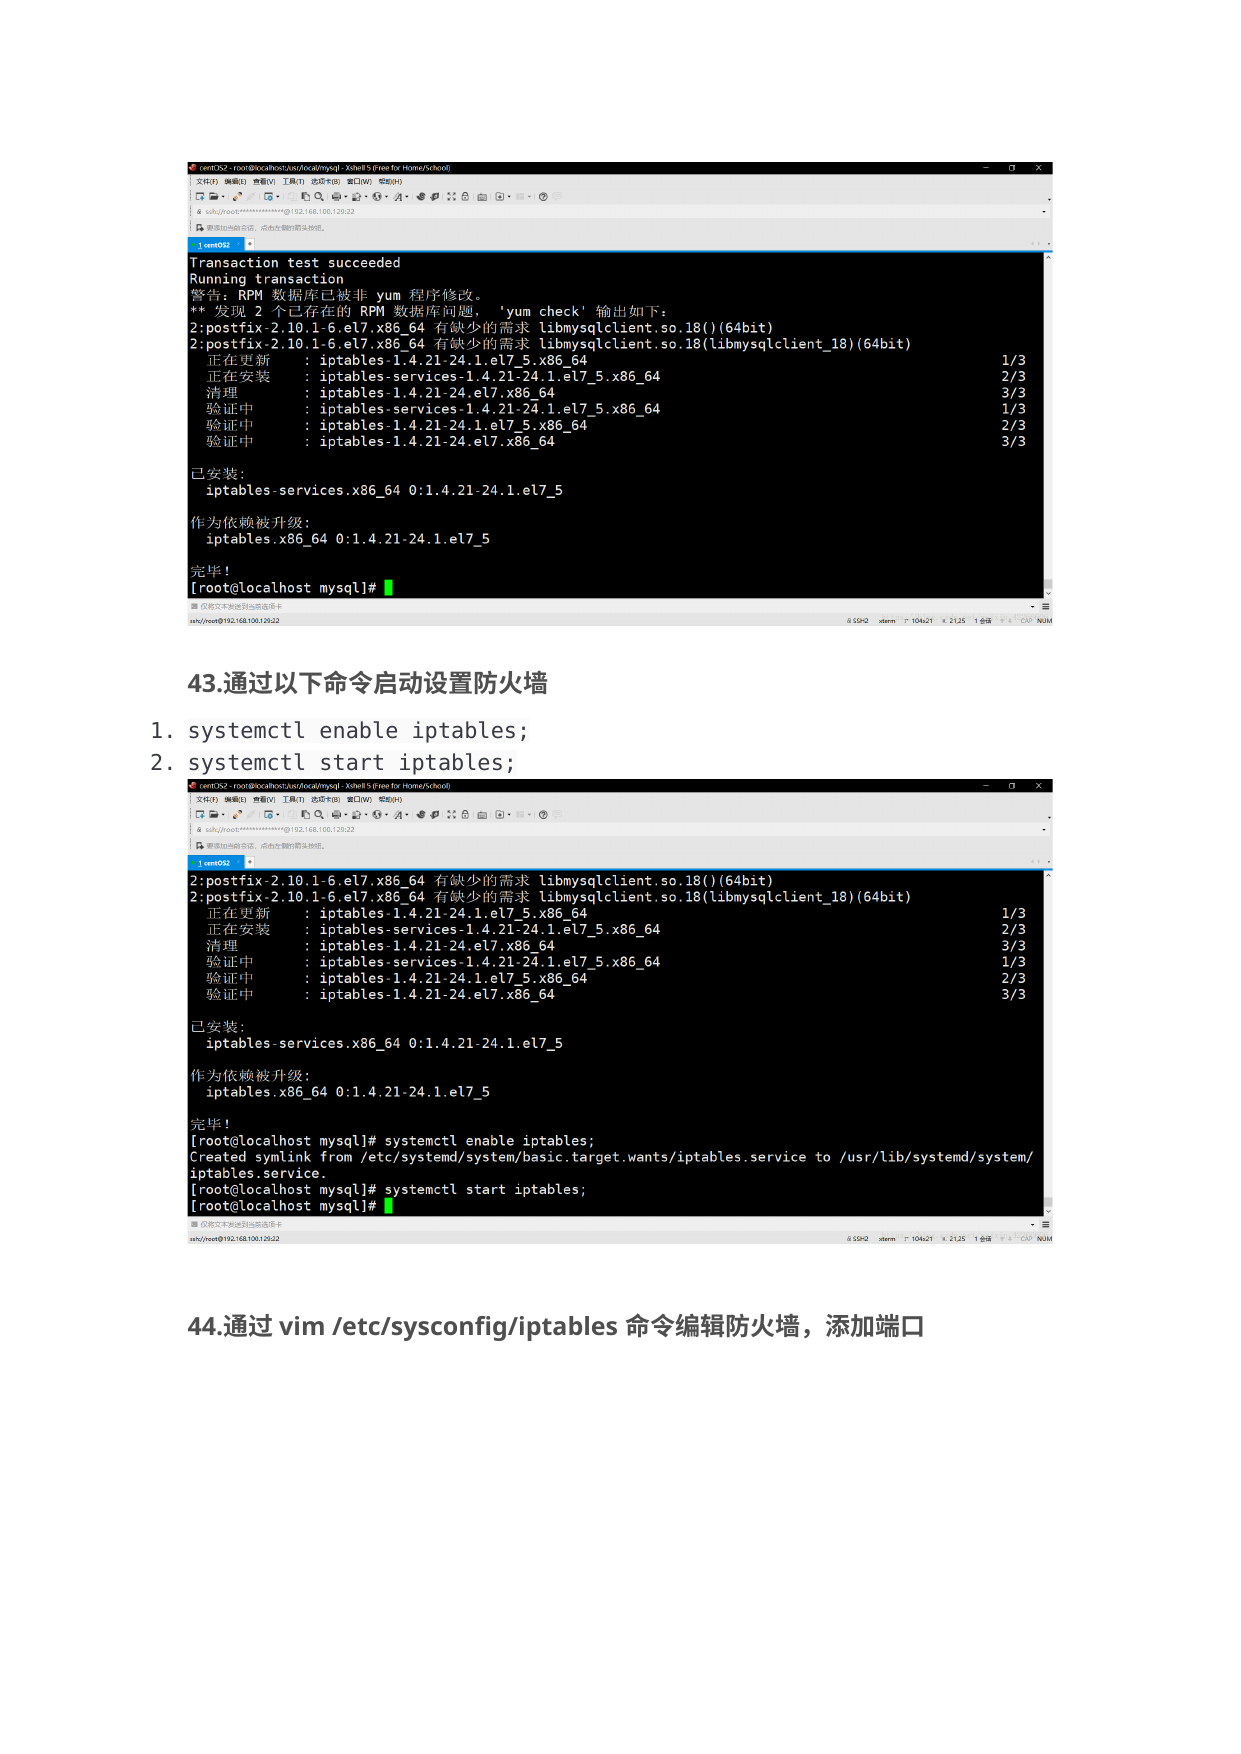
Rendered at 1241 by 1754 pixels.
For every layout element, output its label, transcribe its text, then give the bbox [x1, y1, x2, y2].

text 44.通过 vim /etc/sysconfig/iptables 命令编辑防火墙，添加端口 [187, 1292, 1053, 1357]
text 43.通过以下命令启动设置防火墙 [187, 649, 1053, 714]
list systemctl start iptables; [150, 747, 1053, 779]
list systemctl enable iptables; [150, 714, 1053, 747]
picture [187, 162, 1053, 626]
picture [187, 779, 1053, 1244]
